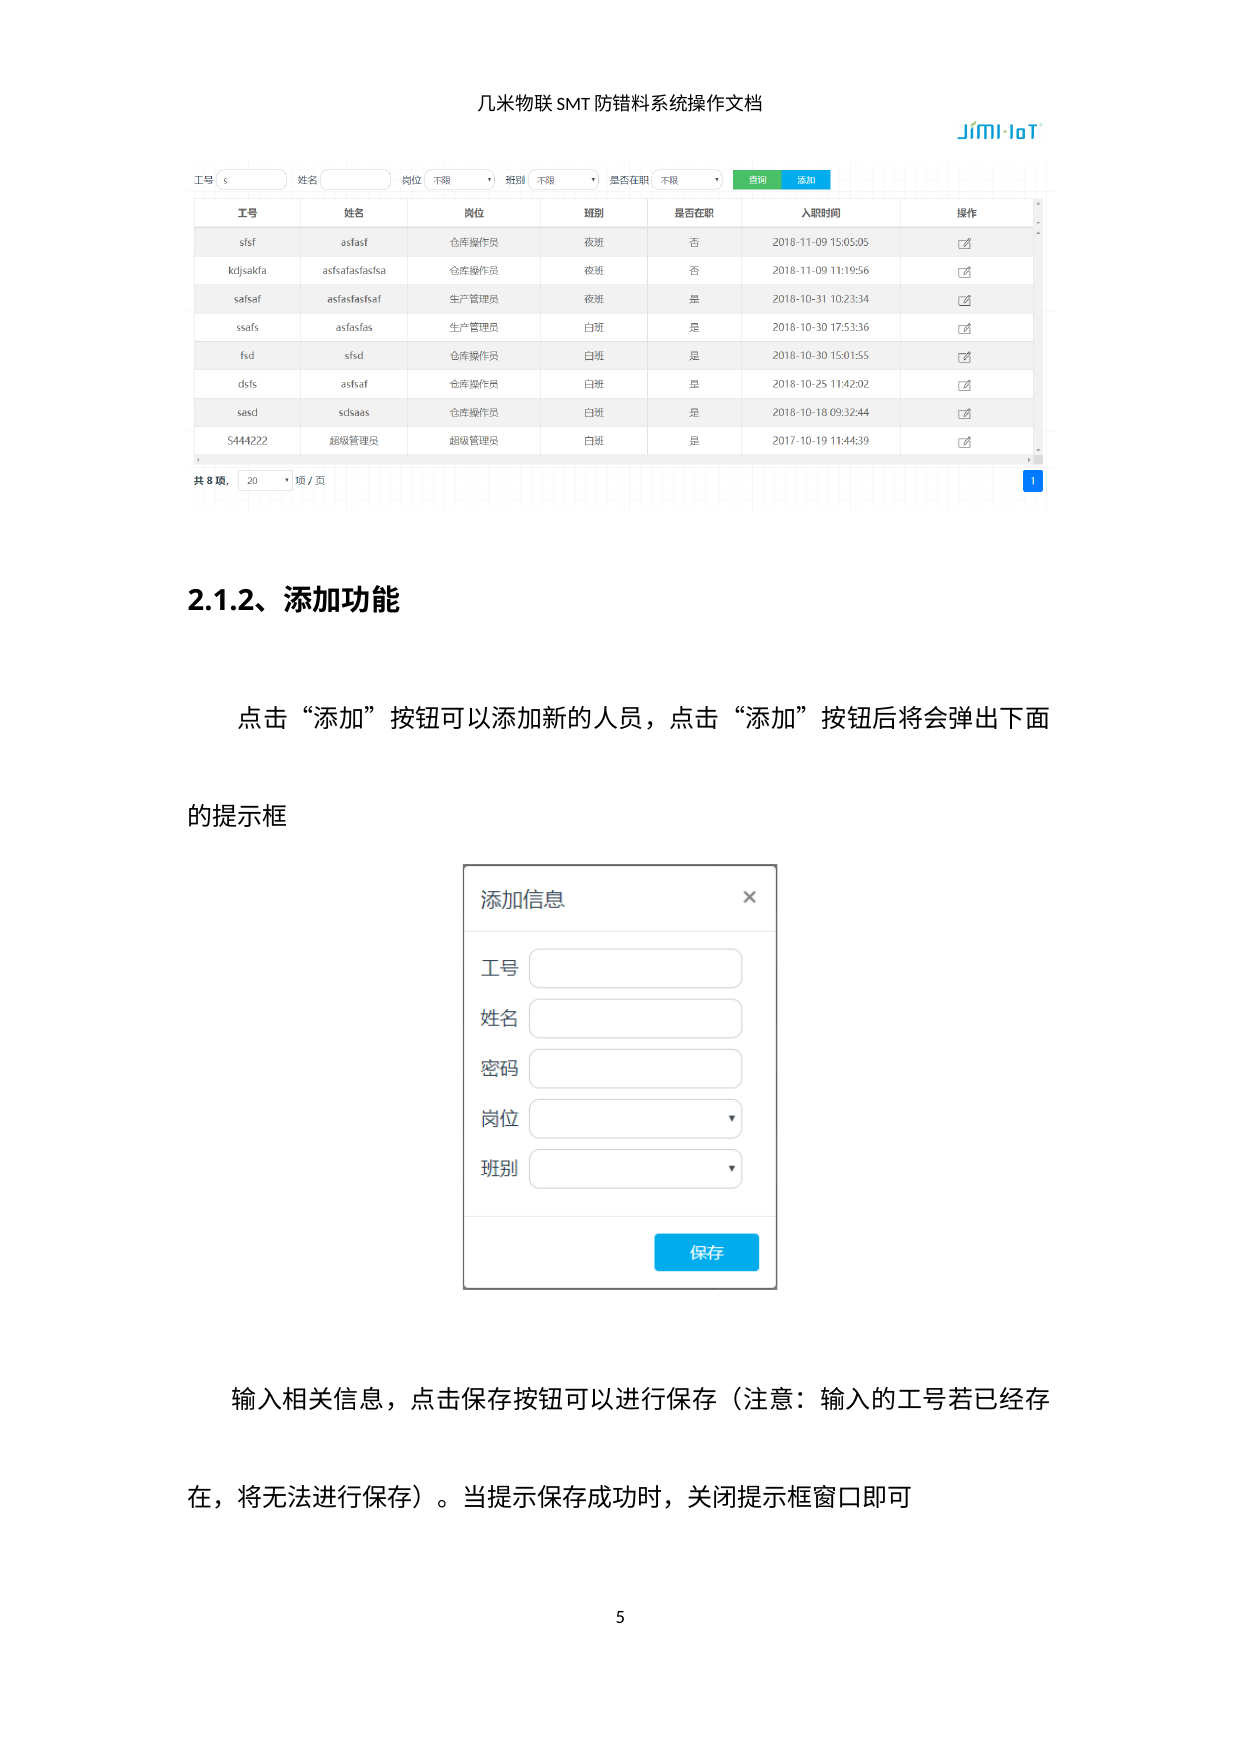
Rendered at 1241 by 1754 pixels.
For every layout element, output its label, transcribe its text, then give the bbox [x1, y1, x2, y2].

picture [187, 162, 1053, 510]
text 点击“添加”按钮可以添加新的人员，点击“添加”按钮后将会弹出下面的提示框 [187, 684, 1053, 847]
text 输入相关信息，点击保存按钮可以进行保存（注意：输入的工号若已经存在，将无法进行保存）。当提示保存成功时，关闭提示框窗口即可 [187, 1366, 1053, 1528]
subtitle 2.1.2、添加功能 [187, 565, 1053, 630]
picture [954, 117, 1047, 145]
